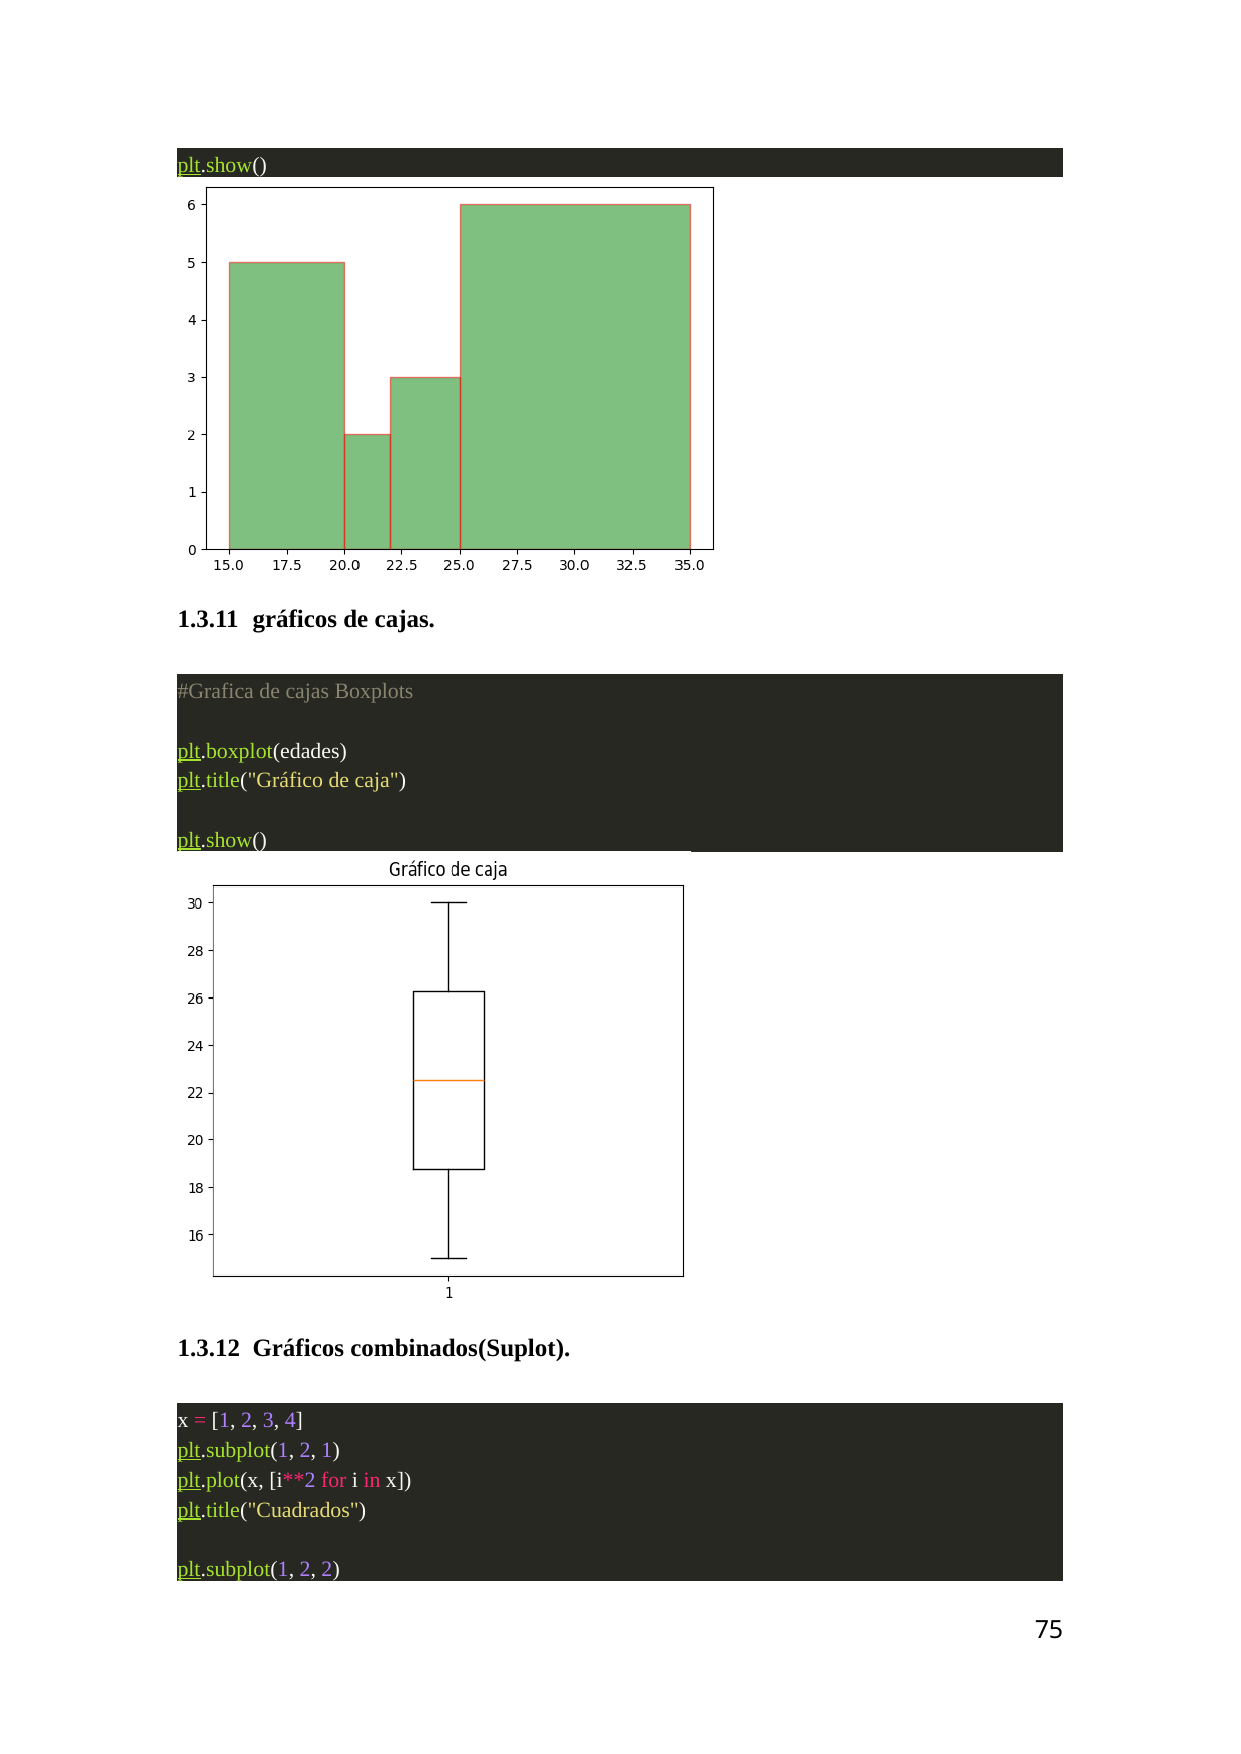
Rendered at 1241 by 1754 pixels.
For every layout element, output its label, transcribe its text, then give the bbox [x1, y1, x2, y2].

picture [177, 851, 692, 1312]
text plt.show() [177, 148, 1063, 177]
subtitle Gráficos combinados(Suplot). [177, 1333, 1063, 1362]
text #Grafica de cajas Boxplots [177, 674, 1063, 703]
text plt.boxplot(edades) [177, 733, 1063, 763]
text plt.show() [177, 822, 1063, 852]
text plt.subplot(1, 2, 1) [177, 1433, 1063, 1462]
text x = [1, 2, 3, 4] [177, 1403, 1063, 1433]
text plt.subplot(1, 2, 2) [177, 1551, 1063, 1581]
subtitle gráficos de cajas. [177, 604, 1063, 632]
text plt.plot(x, [i**2 for i in x]) [177, 1462, 1063, 1492]
text plt.title("Cuadrados") [177, 1492, 1063, 1522]
text plt.title("Gráfico de caja") [177, 763, 1063, 792]
picture [177, 177, 723, 582]
